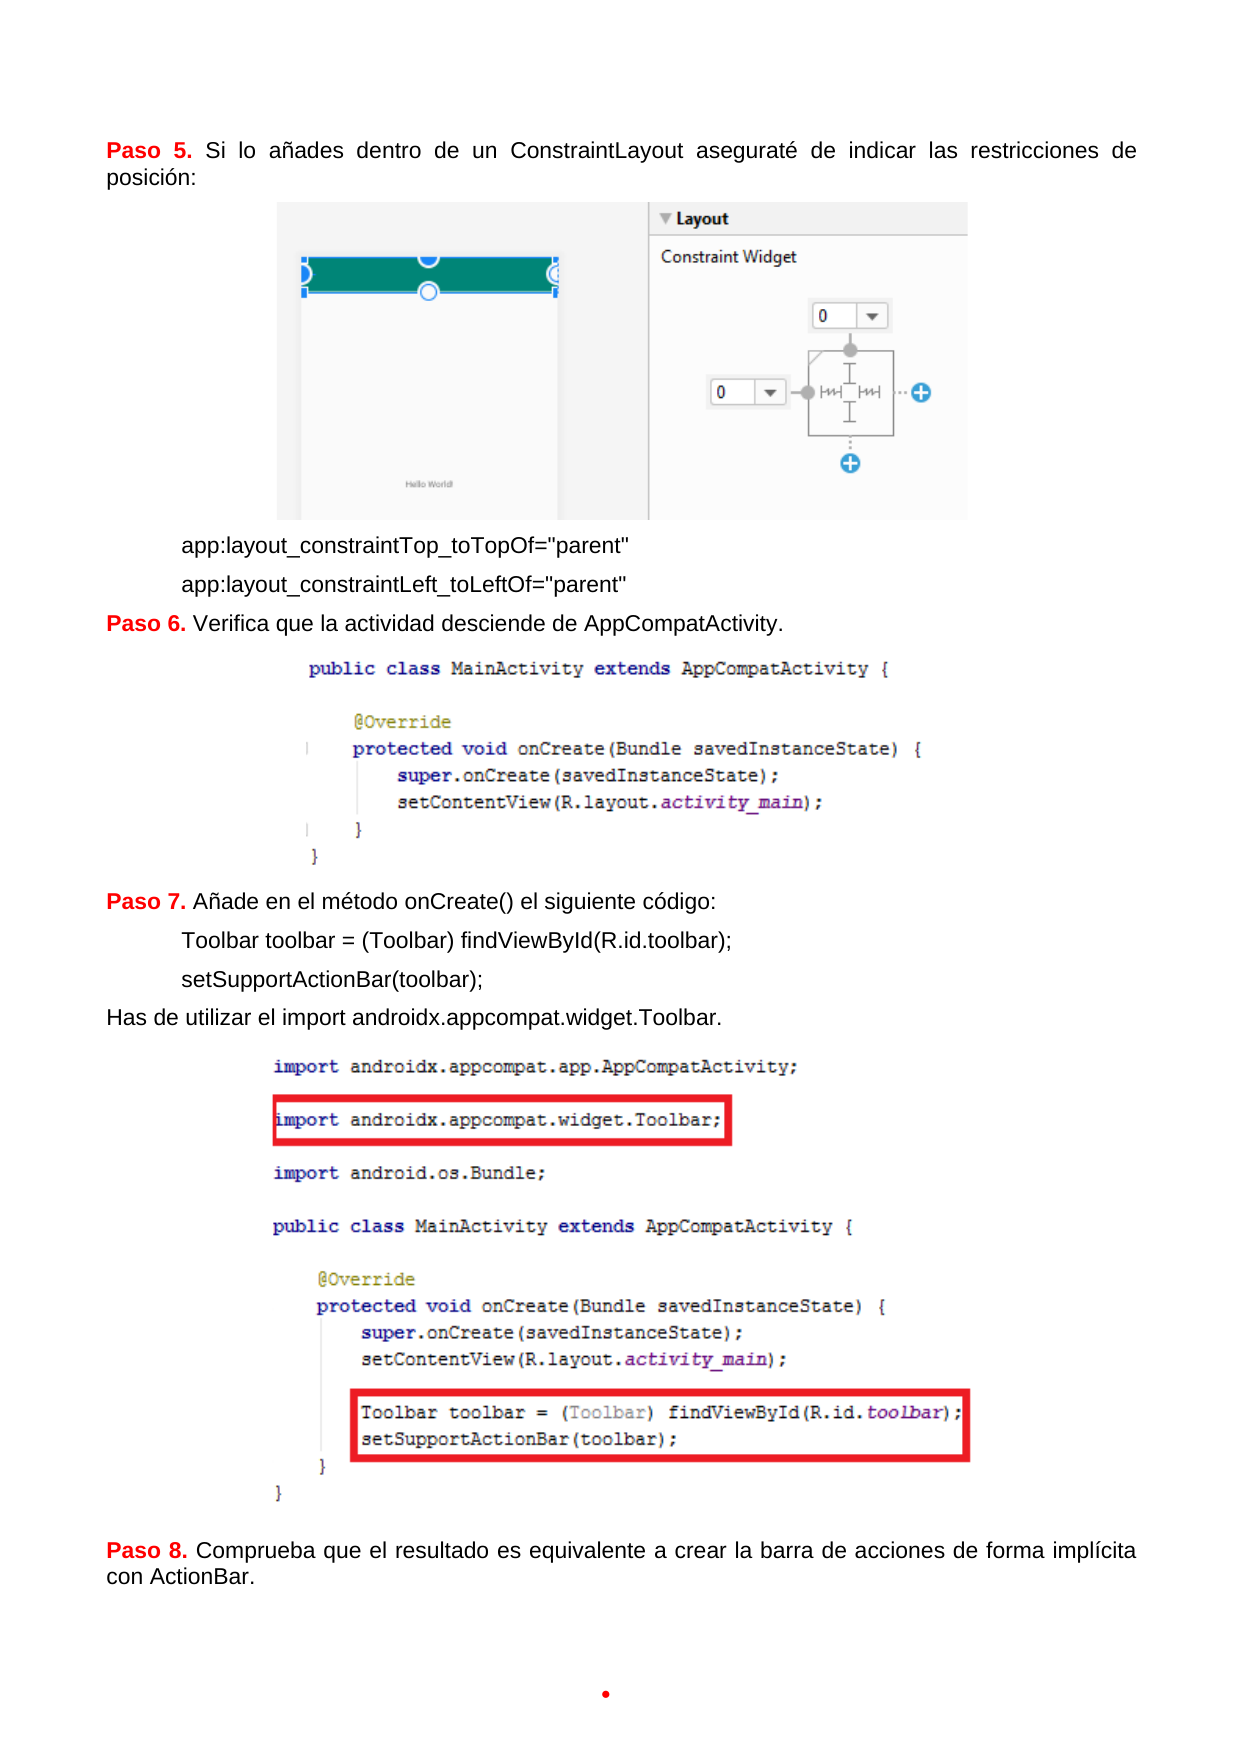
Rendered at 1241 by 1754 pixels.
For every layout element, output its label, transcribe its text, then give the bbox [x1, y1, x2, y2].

picture [306, 648, 939, 876]
text app:layout_constraintLeft_toLeftOf="parent" [106, 571, 1138, 597]
text Paso 7. Añade en el método onCreate() el siguiente código: [106, 888, 1138, 914]
text Toolbar toolbar = (Toolbar) findViewById(R.id.toolbar); [106, 927, 1138, 953]
text Paso 5. Si lo añades dentro de un ConstraintLayout aseguraté de indicar las restricciones de posición: [106, 137, 1138, 190]
text Paso 8. Comprueba que el resultado es equivalente a crear la barra de acciones de forma implícita con ActionBar. [106, 1537, 1138, 1589]
picture [276, 202, 968, 520]
picture [272, 1043, 972, 1525]
text setSupportActionBar(toolbar); [106, 966, 1138, 992]
text Paso 6. Verifica que la actividad desciende de AppCompatActivity. [106, 610, 1138, 636]
text app:layout_constraintTop_toTopOf="parent" [106, 532, 1138, 559]
text Has de utilizar el import androidx.appcompat.widget.Toolbar. [106, 1004, 1138, 1031]
